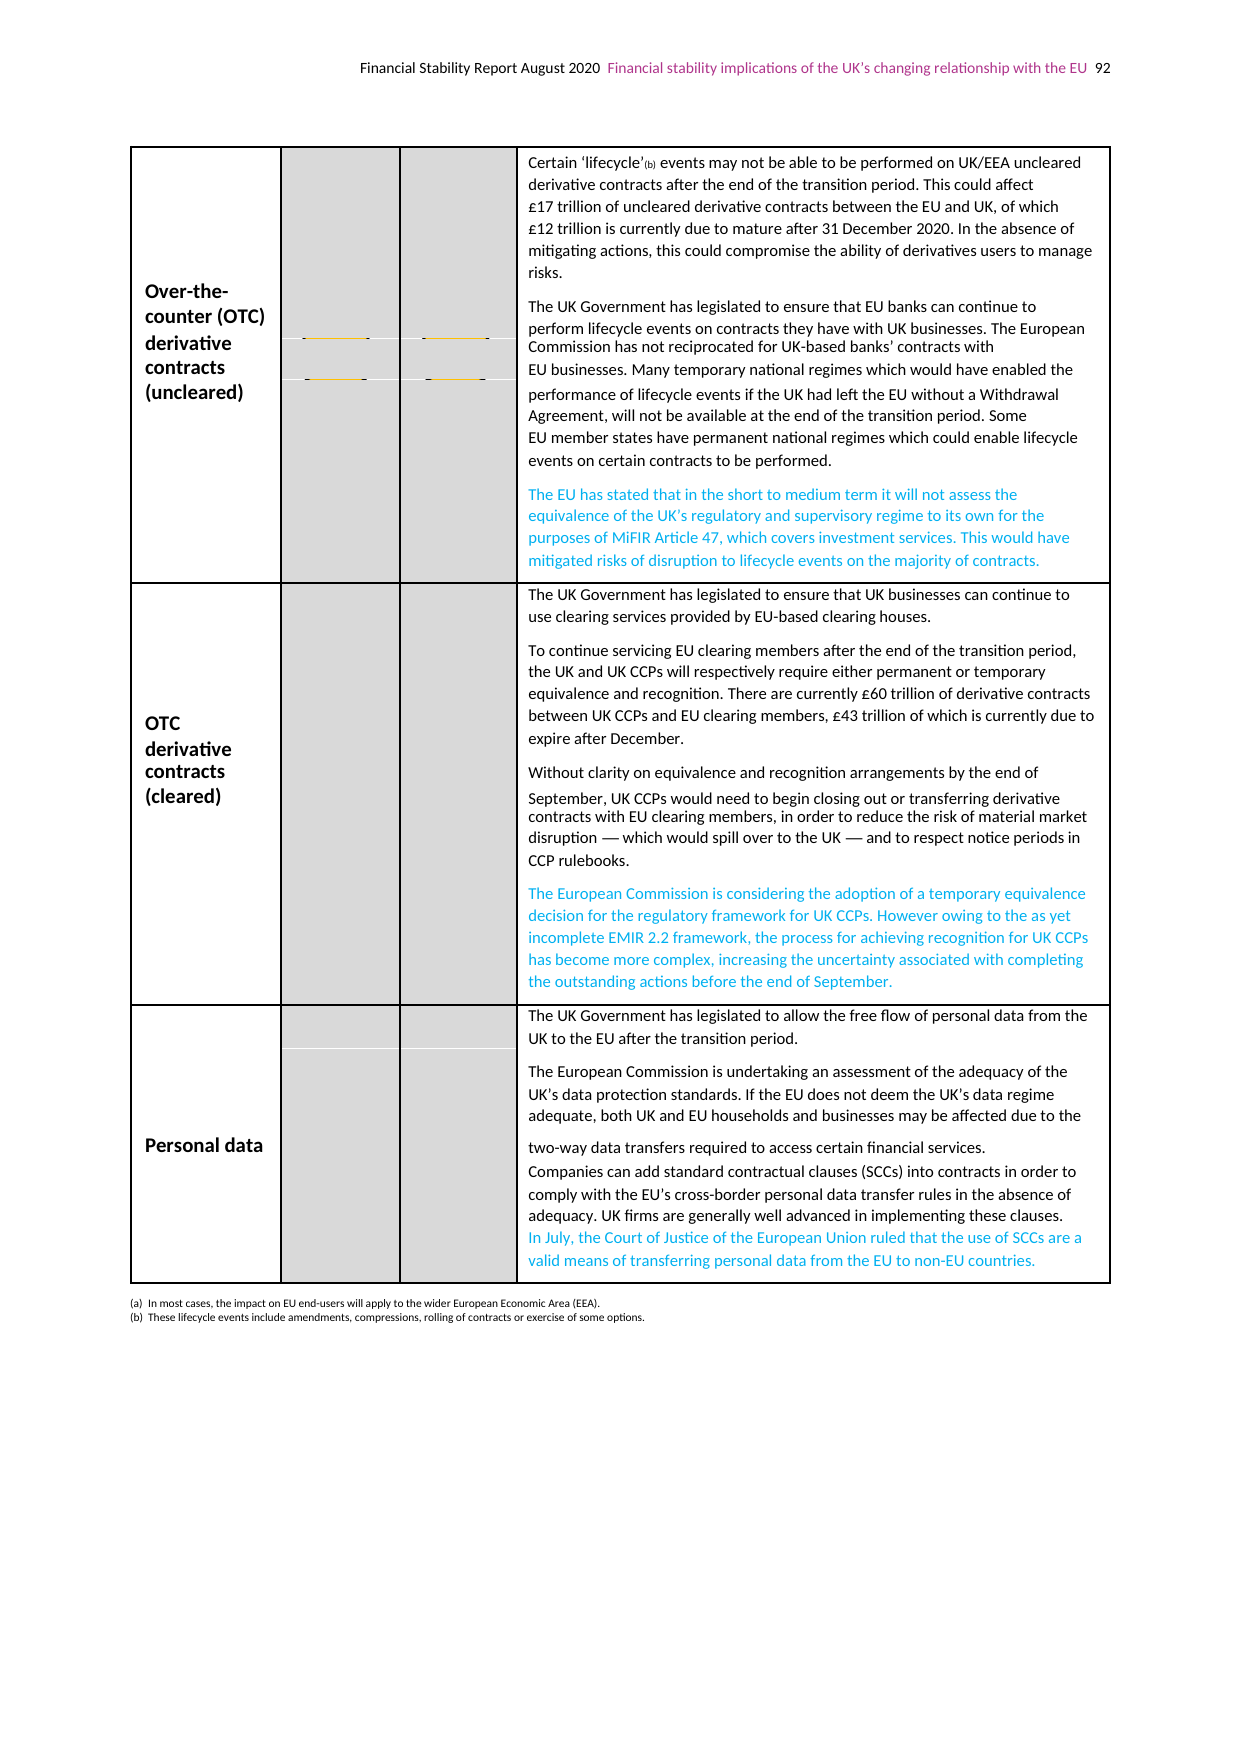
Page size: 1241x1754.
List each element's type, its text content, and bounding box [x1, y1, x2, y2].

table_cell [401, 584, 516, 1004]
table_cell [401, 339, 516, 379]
text Financial Stability Report August 2020 Financial stability implications of the UK’s changing relationship with the EU 92 [129, 58, 1110, 77]
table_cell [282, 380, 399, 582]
list These lifecycle events include amendments, compressions, rolling of contracts or exercise of some options. [130, 1310, 1110, 1324]
picture [560, 1231, 564, 1243]
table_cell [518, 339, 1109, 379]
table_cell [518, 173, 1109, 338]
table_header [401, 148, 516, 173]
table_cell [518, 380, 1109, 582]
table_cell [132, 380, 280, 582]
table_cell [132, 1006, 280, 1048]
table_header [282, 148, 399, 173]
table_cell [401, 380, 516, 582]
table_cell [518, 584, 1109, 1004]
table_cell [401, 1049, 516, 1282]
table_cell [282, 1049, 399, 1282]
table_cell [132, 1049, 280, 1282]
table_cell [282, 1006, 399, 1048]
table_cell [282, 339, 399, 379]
picture [636, 932, 643, 943]
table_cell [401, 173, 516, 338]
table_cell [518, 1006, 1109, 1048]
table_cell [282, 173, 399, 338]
list In most cases, the impact on EU end-users will apply to the wider European Economic Area (EEA). [130, 1296, 1110, 1310]
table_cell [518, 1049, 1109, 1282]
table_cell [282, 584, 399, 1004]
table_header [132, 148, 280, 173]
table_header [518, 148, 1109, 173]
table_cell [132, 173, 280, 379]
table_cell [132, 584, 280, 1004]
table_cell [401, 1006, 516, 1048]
